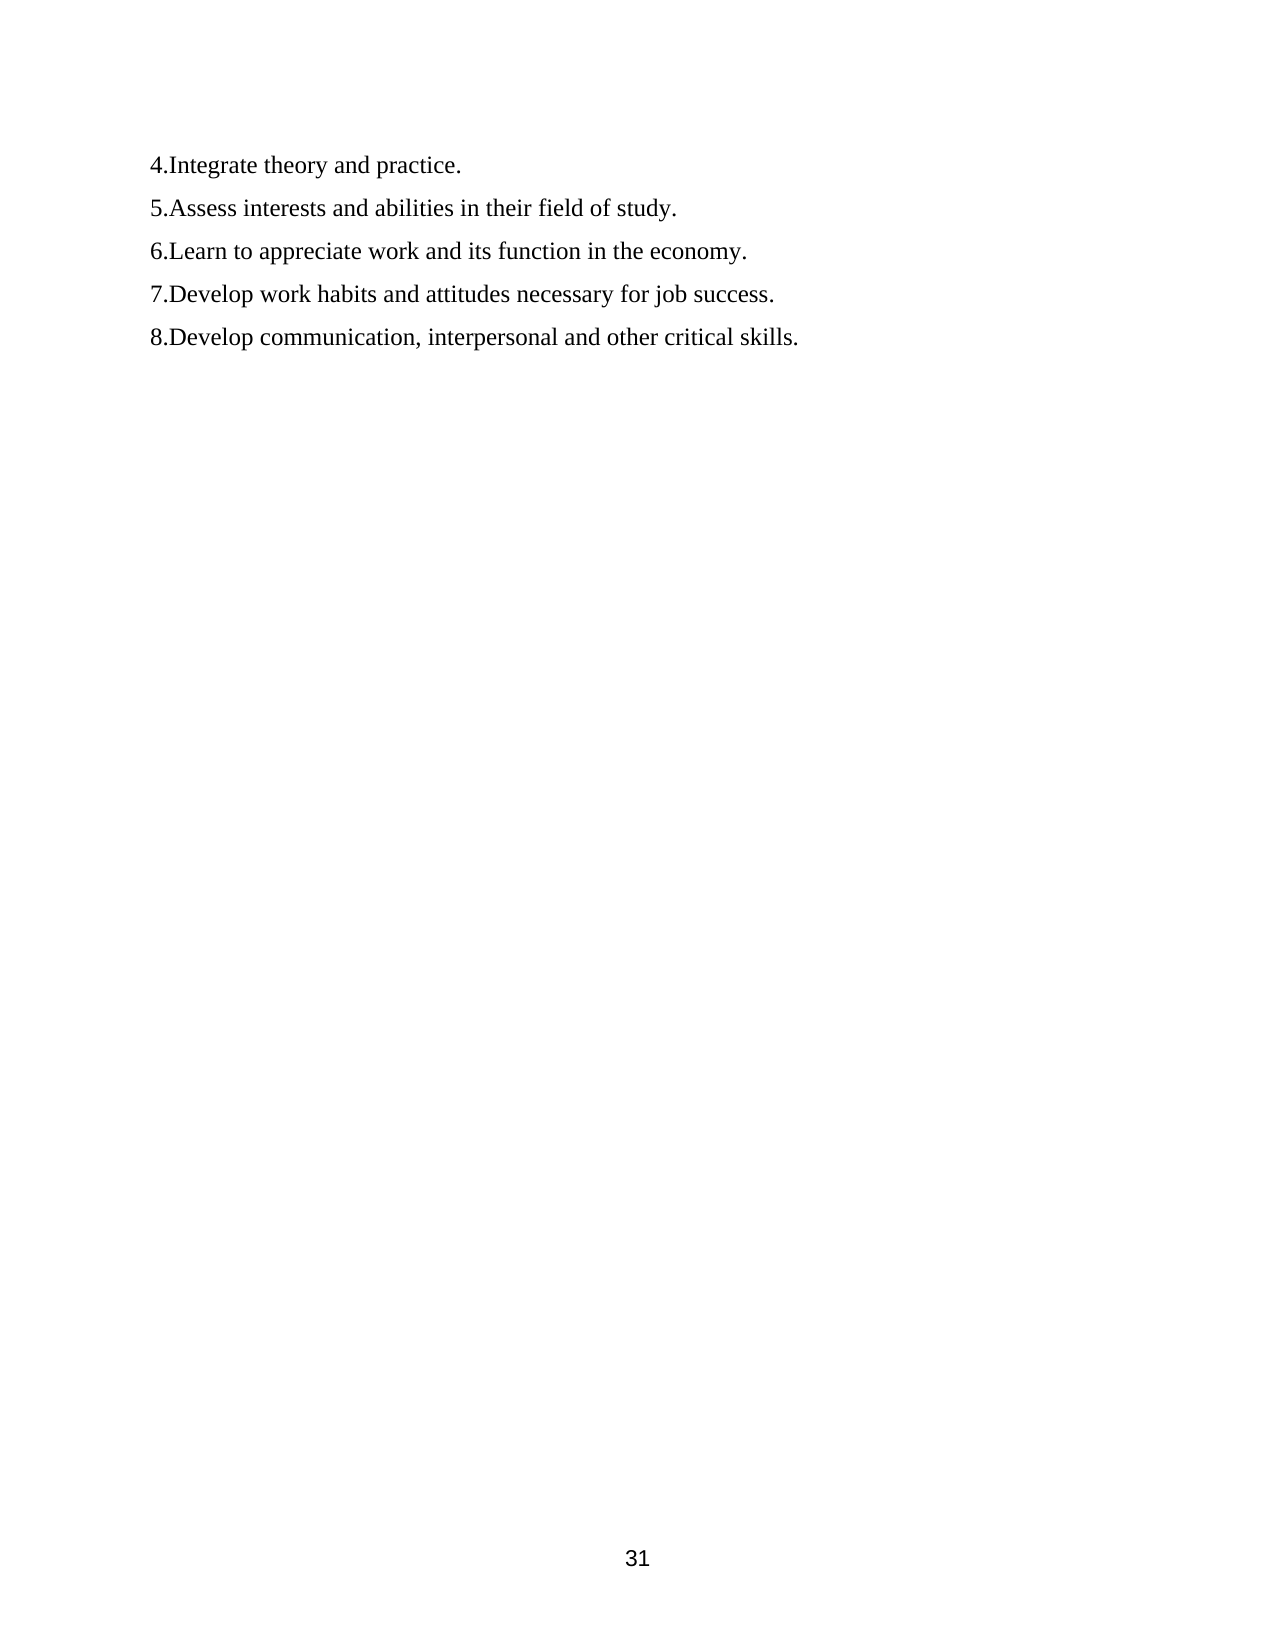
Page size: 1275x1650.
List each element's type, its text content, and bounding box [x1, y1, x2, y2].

text 4.Integrate theory and practice. [150, 150, 1125, 179]
text 8.Develop communication, interpersonal and other critical skills. [150, 322, 1125, 351]
text 5.Assess interests and abilities in their field of study. [150, 193, 1125, 222]
text 7.Develop work habits and attitudes necessary for job success. [150, 279, 1125, 308]
text 6.Learn to appreciate work and its function in the economy. [150, 236, 1125, 265]
